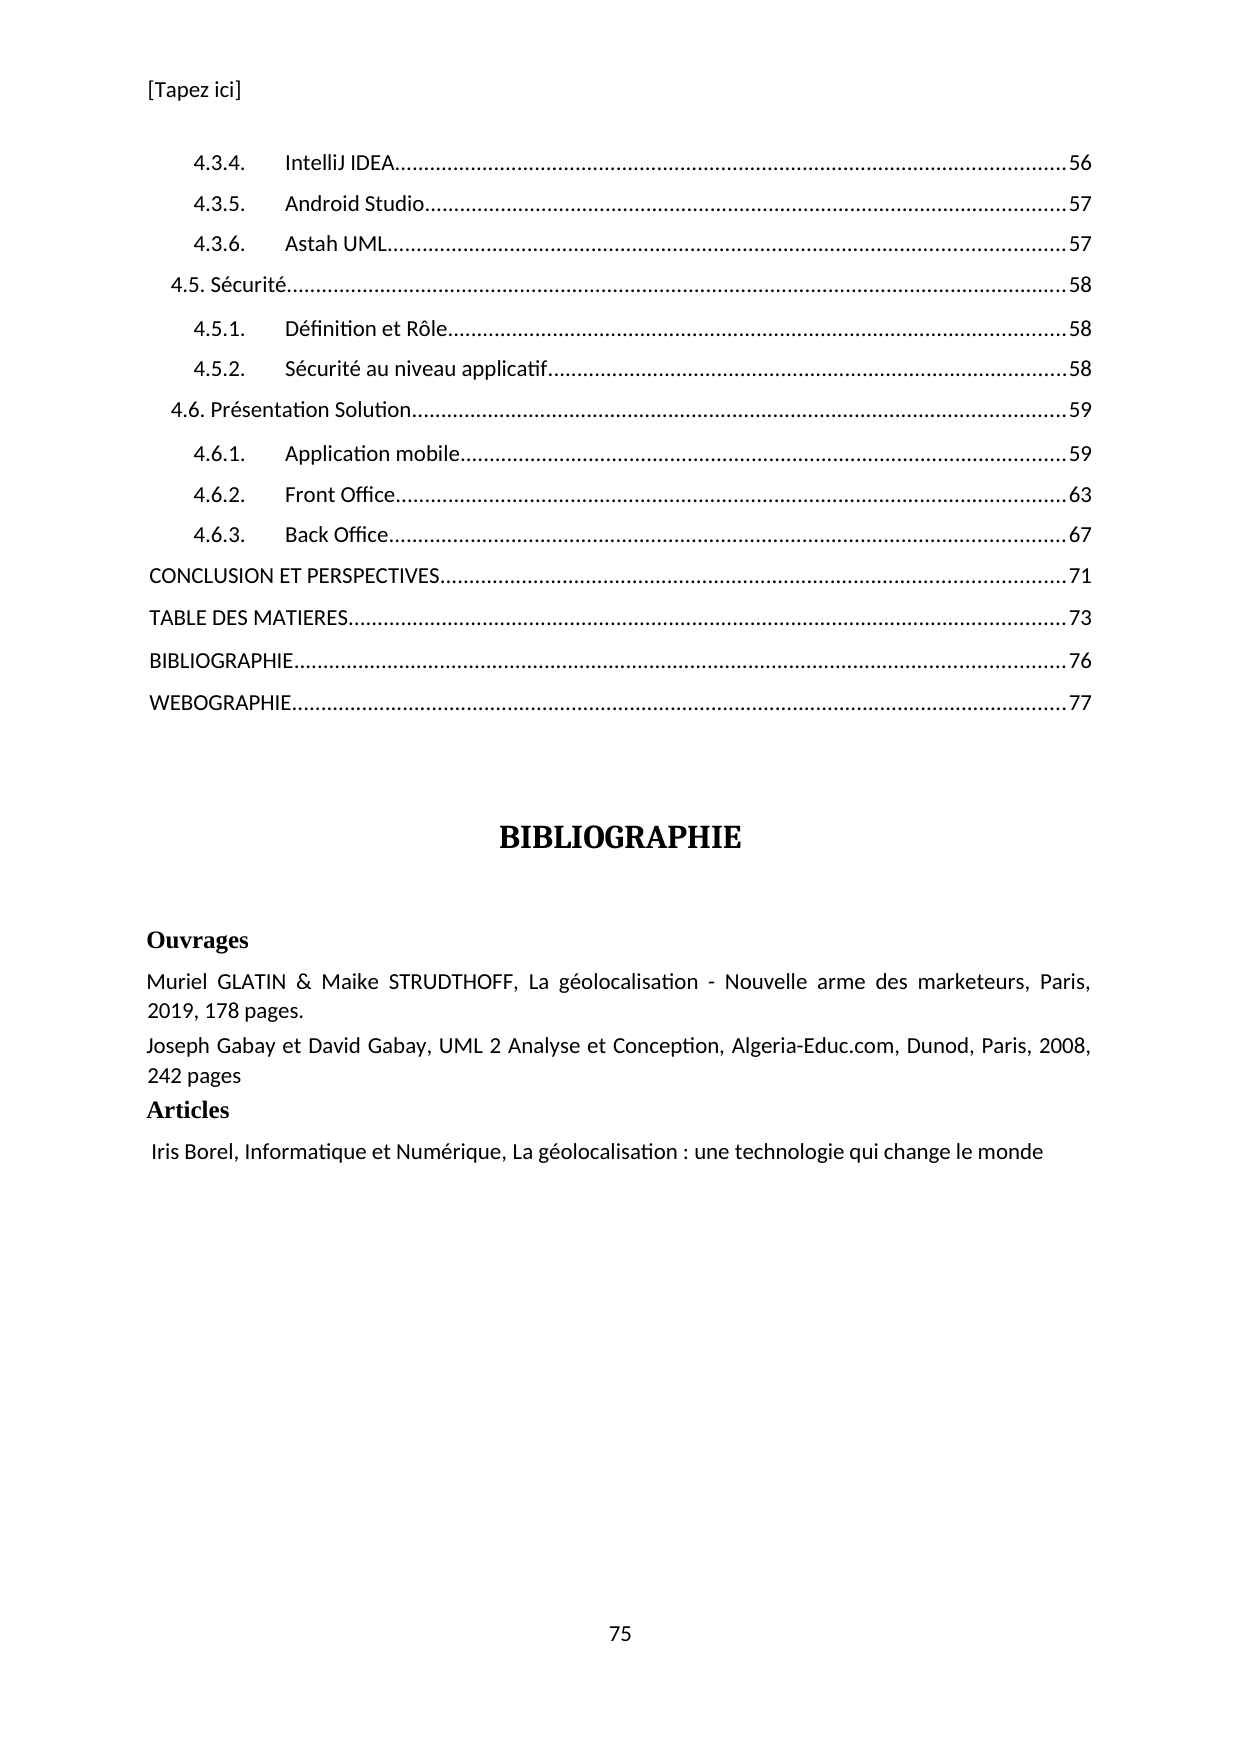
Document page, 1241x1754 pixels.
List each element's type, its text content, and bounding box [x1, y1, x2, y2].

text Ouvrages [146, 925, 1093, 954]
text Articles [146, 1095, 1093, 1124]
subtitle BIBLIOGRAPHIE [147, 818, 1093, 857]
text Iris Borel, Informatique et Numérique, La géolocalisation : une technologie qui change le monde [146, 1137, 1093, 1165]
text Muriel GLATIN & Maike STRUDTHOFF, La géolocalisation - Nouvelle arme des marketeurs, Paris, 2019, 178 pages. [146, 967, 1093, 1024]
text Joseph Gabay et David Gabay, UML 2 Analyse et Conception, Algeria-Educ.com, Dunod, Paris, 2008, 242 pages [146, 1031, 1093, 1089]
